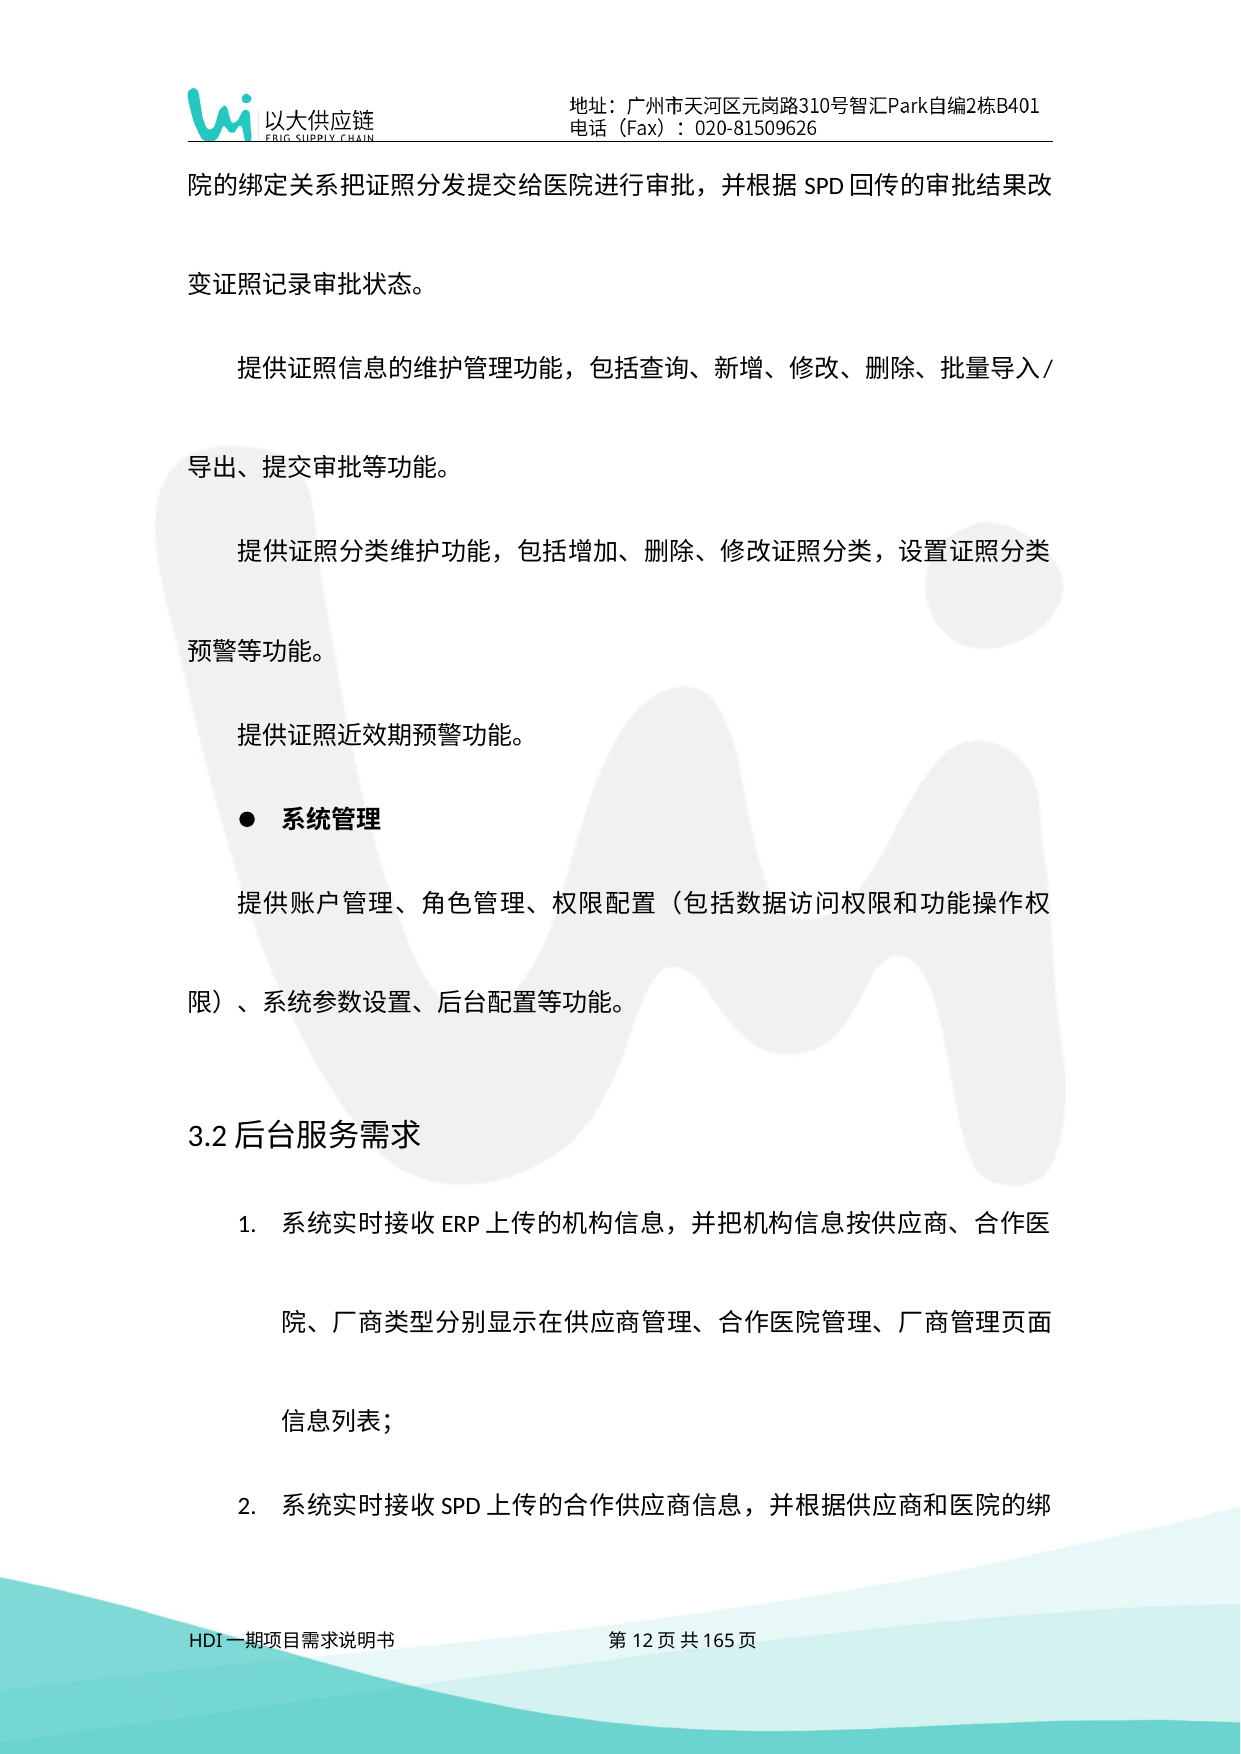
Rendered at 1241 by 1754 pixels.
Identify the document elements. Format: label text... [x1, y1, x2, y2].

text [187, 151, 1053, 316]
text 提供证照信息的维护管理功能，包括查询、新增、修改、删除、批量导入/导出、提交审批等功能。 [187, 334, 1053, 499]
text 提供账户管理、角色管理、权限配置（包括数据访问权限和功能操作权限）、系统参数设置、后台配置等功能。 [187, 868, 1053, 1034]
list 系统管理 [237, 784, 1053, 850]
text 后台服务需求 [187, 1100, 1053, 1166]
list 系统实时接收ERP上传的机构信息，并把机构信息按供应商、合作医院、厂商类型分别显示在供应商管理、合作医院管理、厂商管理页面信息列表； [237, 1189, 1053, 1453]
text 提供证照近效期预警功能。 [187, 700, 1053, 766]
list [237, 1471, 1053, 1537]
picture [0, 0, 1241, 1754]
text 提供证照分类维护功能，包括增加、删除、修改证照分类，设置证照分类预警等功能。 [187, 517, 1053, 682]
